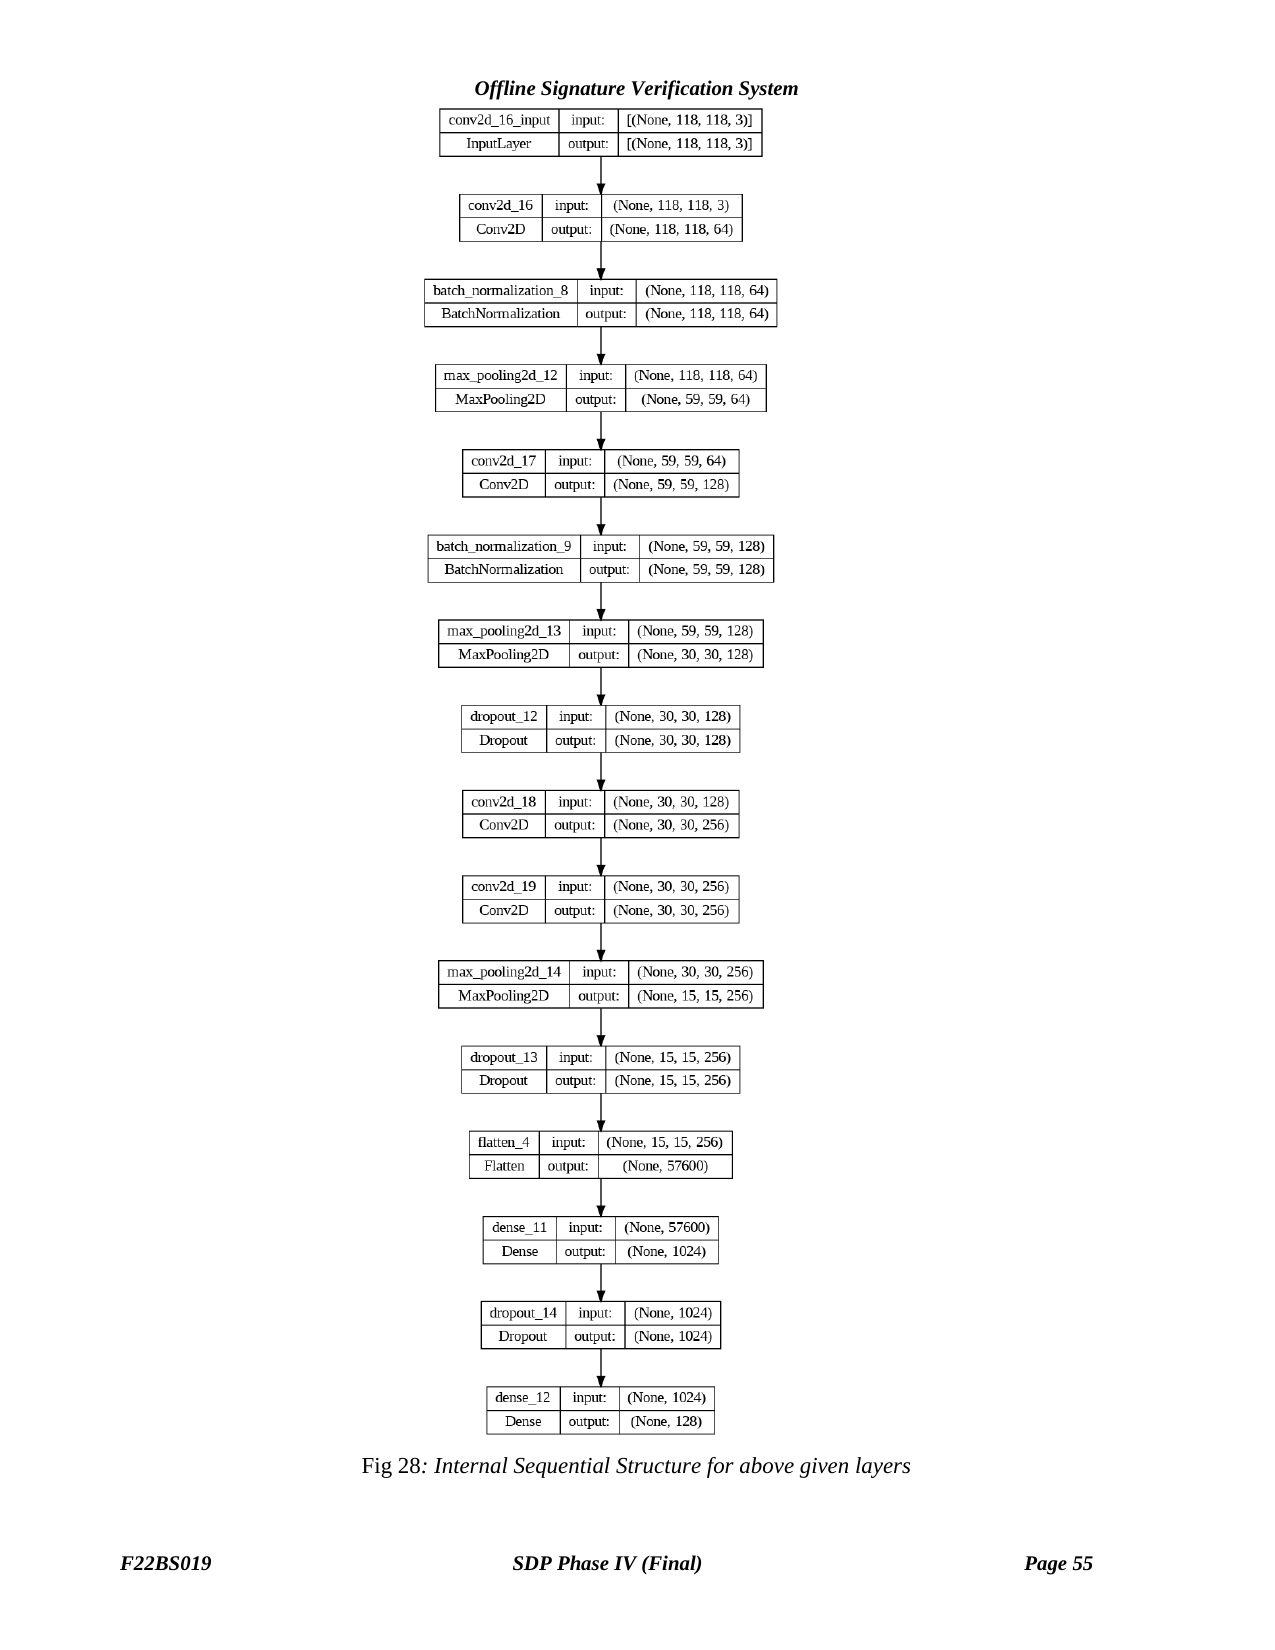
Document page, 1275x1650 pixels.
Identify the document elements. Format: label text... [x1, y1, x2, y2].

picture [420, 105, 781, 1438]
text Fig 28: Internal Sequential Structure for above given layers [120, 1452, 1155, 1478]
